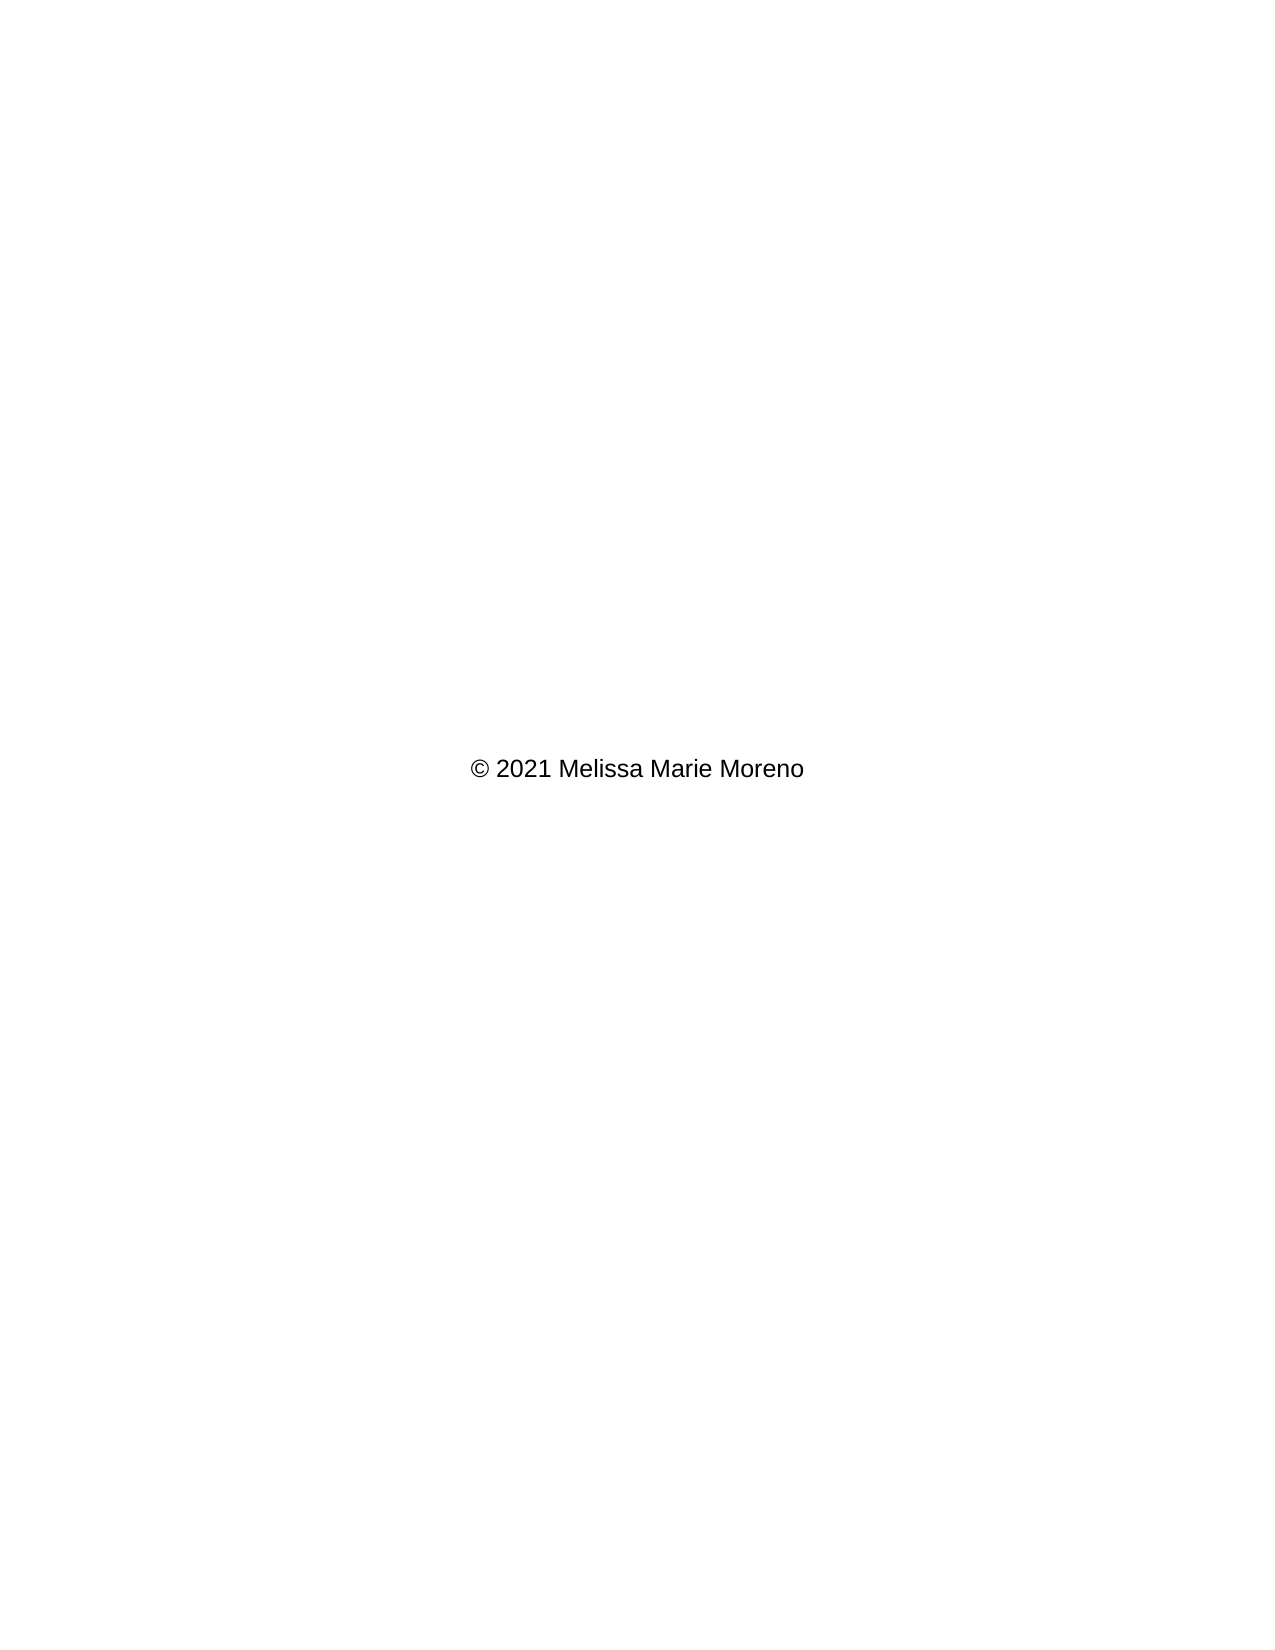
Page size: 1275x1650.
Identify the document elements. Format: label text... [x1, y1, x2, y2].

text © 2021 Melissa Marie Moreno [150, 754, 1125, 782]
